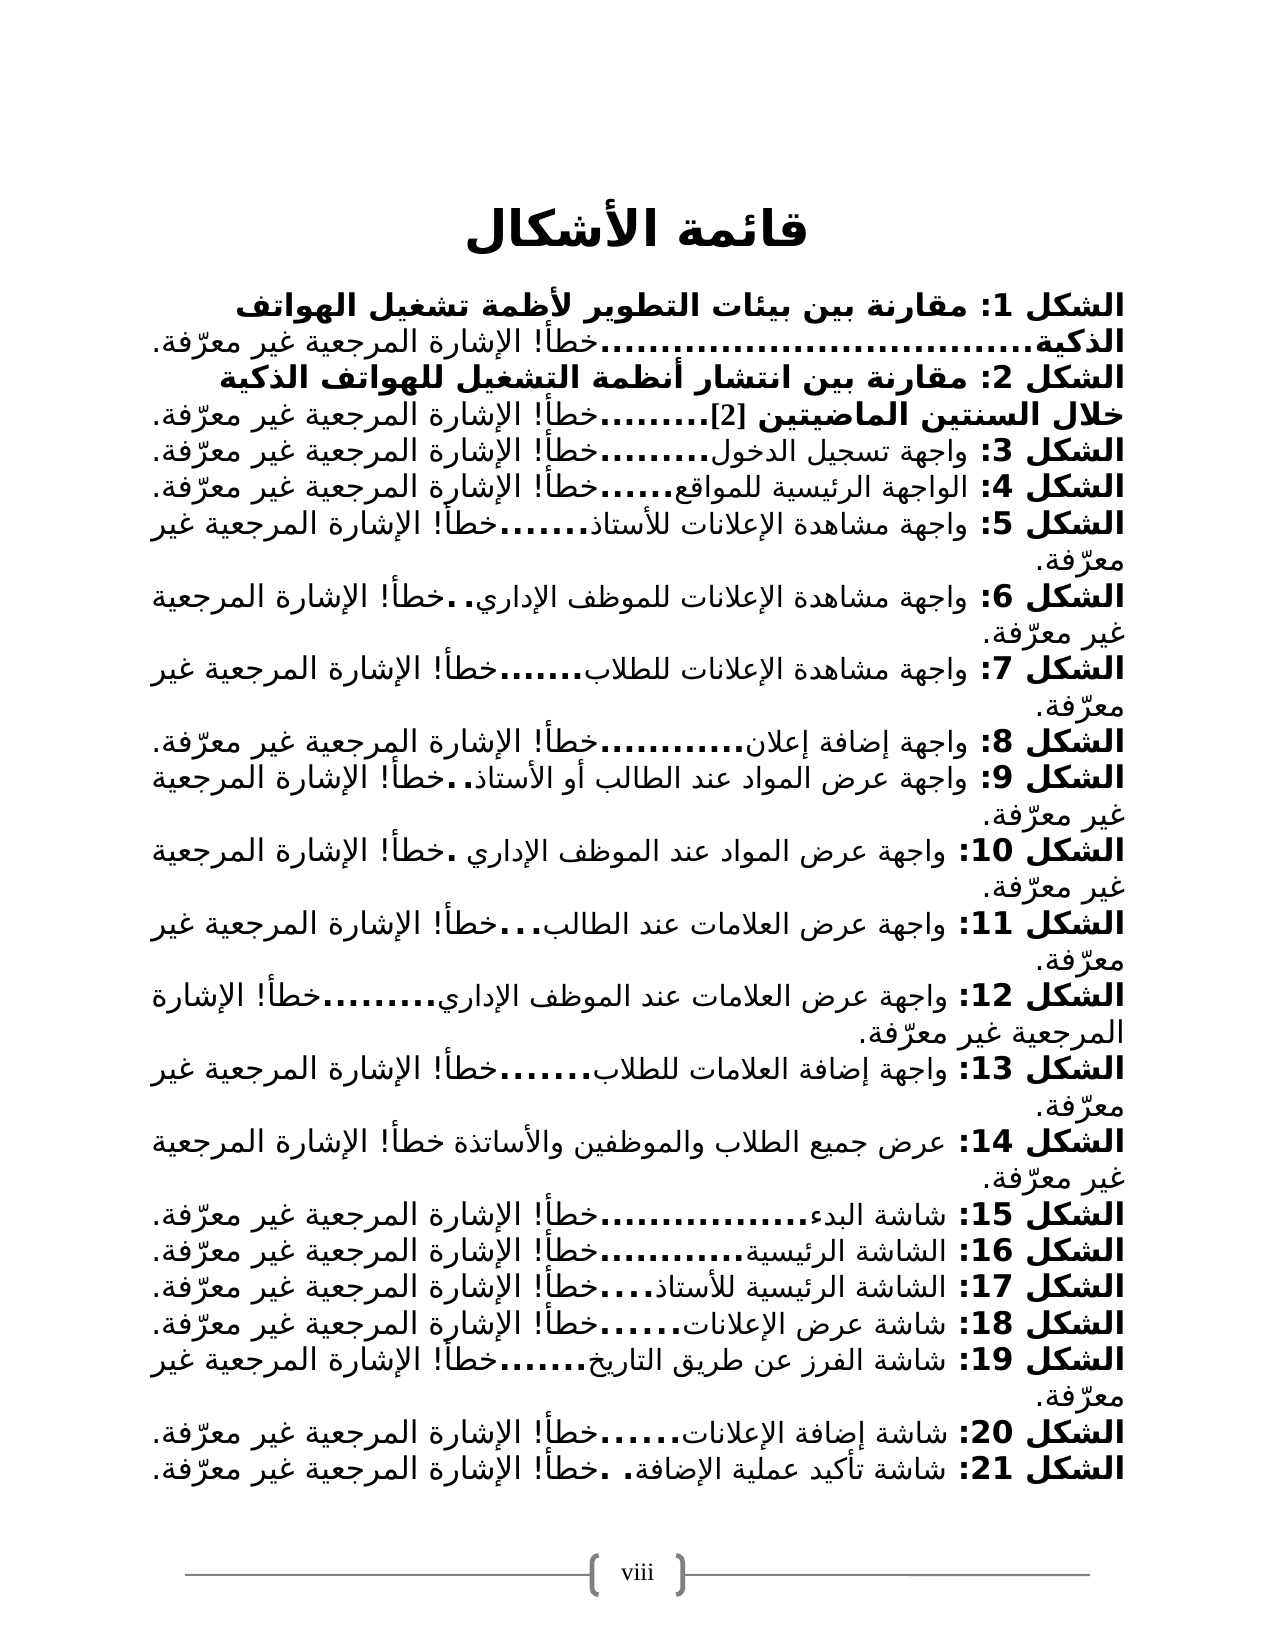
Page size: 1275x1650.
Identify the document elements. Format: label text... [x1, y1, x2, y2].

text الشكل 14: عرض جميع الطلاب والموظفين والأساتذة خطأ! الإشارة المرجعية غير معرّفة. [150, 1123, 1125, 1196]
text الشكل 11: واجهة عرض العلامات عند الطالب خطأ! الإشارة المرجعية غير معرّفة. [150, 905, 1125, 978]
text الشكل 4: الواجهة الرئيسية للمواقع خطأ! الإشارة المرجعية غير معرّفة. [150, 469, 1125, 505]
text الشكل 1: مقارنة بين بيئات التطوير لأظمة تشغيل الهواتف الذكية خطأ! الإشارة المرجعية غير معرّفة. [150, 287, 1125, 360]
text الشكل 18: شاشة عرض الإعلانات خطأ! الإشارة المرجعية غير معرّفة. [150, 1305, 1125, 1341]
text الشكل 21: شاشة تأكيد عملية الإضافة خطأ! الإشارة المرجعية غير معرّفة. [150, 1450, 1125, 1487]
subtitle قائمة الأشكال [150, 200, 1125, 258]
text الشكل 12: واجهة عرض العلامات عند الموظف الإداري خطأ! الإشارة المرجعية غير معرّفة. [150, 978, 1125, 1051]
text الشكل 5: واجهة مشاهدة الإعلانات للأستاذ خطأ! الإشارة المرجعية غير معرّفة. [150, 505, 1125, 578]
text الشكل 7: واجهة مشاهدة الإعلانات للطلاب خطأ! الإشارة المرجعية غير معرّفة. [150, 651, 1125, 723]
text الشكل 17: الشاشة الرئيسية للأستاذ خطأ! الإشارة المرجعية غير معرّفة. [150, 1269, 1125, 1305]
text الشكل 16: الشاشة الرئيسية خطأ! الإشارة المرجعية غير معرّفة. [150, 1232, 1125, 1269]
text الشكل 6: واجهة مشاهدة الإعلانات للموظف الإداري خطأ! الإشارة المرجعية غير معرّفة. [150, 578, 1125, 651]
text الشكل 2: مقارنة بين انتشار أنظمة التشغيل للهواتف الذكية خلال السنتين الماضيتين [2] خطأ! الإشارة المرجعية غير معرّفة. [150, 360, 1125, 432]
text الشكل 10: واجهة عرض المواد عند الموظف الإداري خطأ! الإشارة المرجعية غير معرّفة. [150, 832, 1125, 905]
text الشكل 3: واجهة تسجيل الدخول خطأ! الإشارة المرجعية غير معرّفة. [150, 432, 1125, 469]
text الشكل 8: واجهة إضافة إعلان خطأ! الإشارة المرجعية غير معرّفة. [150, 723, 1125, 760]
text الشكل 19: شاشة الفرز عن طريق التاريخ خطأ! الإشارة المرجعية غير معرّفة. [150, 1341, 1125, 1414]
text الشكل 20: شاشة إضافة الإعلانات خطأ! الإشارة المرجعية غير معرّفة. [150, 1414, 1125, 1450]
text الشكل 9: واجهة عرض المواد عند الطالب أو الأستاذ خطأ! الإشارة المرجعية غير معرّفة. [150, 760, 1125, 832]
text الشكل 15: شاشة البدء خطأ! الإشارة المرجعية غير معرّفة. [150, 1196, 1125, 1232]
text الشكل 13: واجهة إضافة العلامات للطلاب خطأ! الإشارة المرجعية غير معرّفة. [150, 1051, 1125, 1123]
